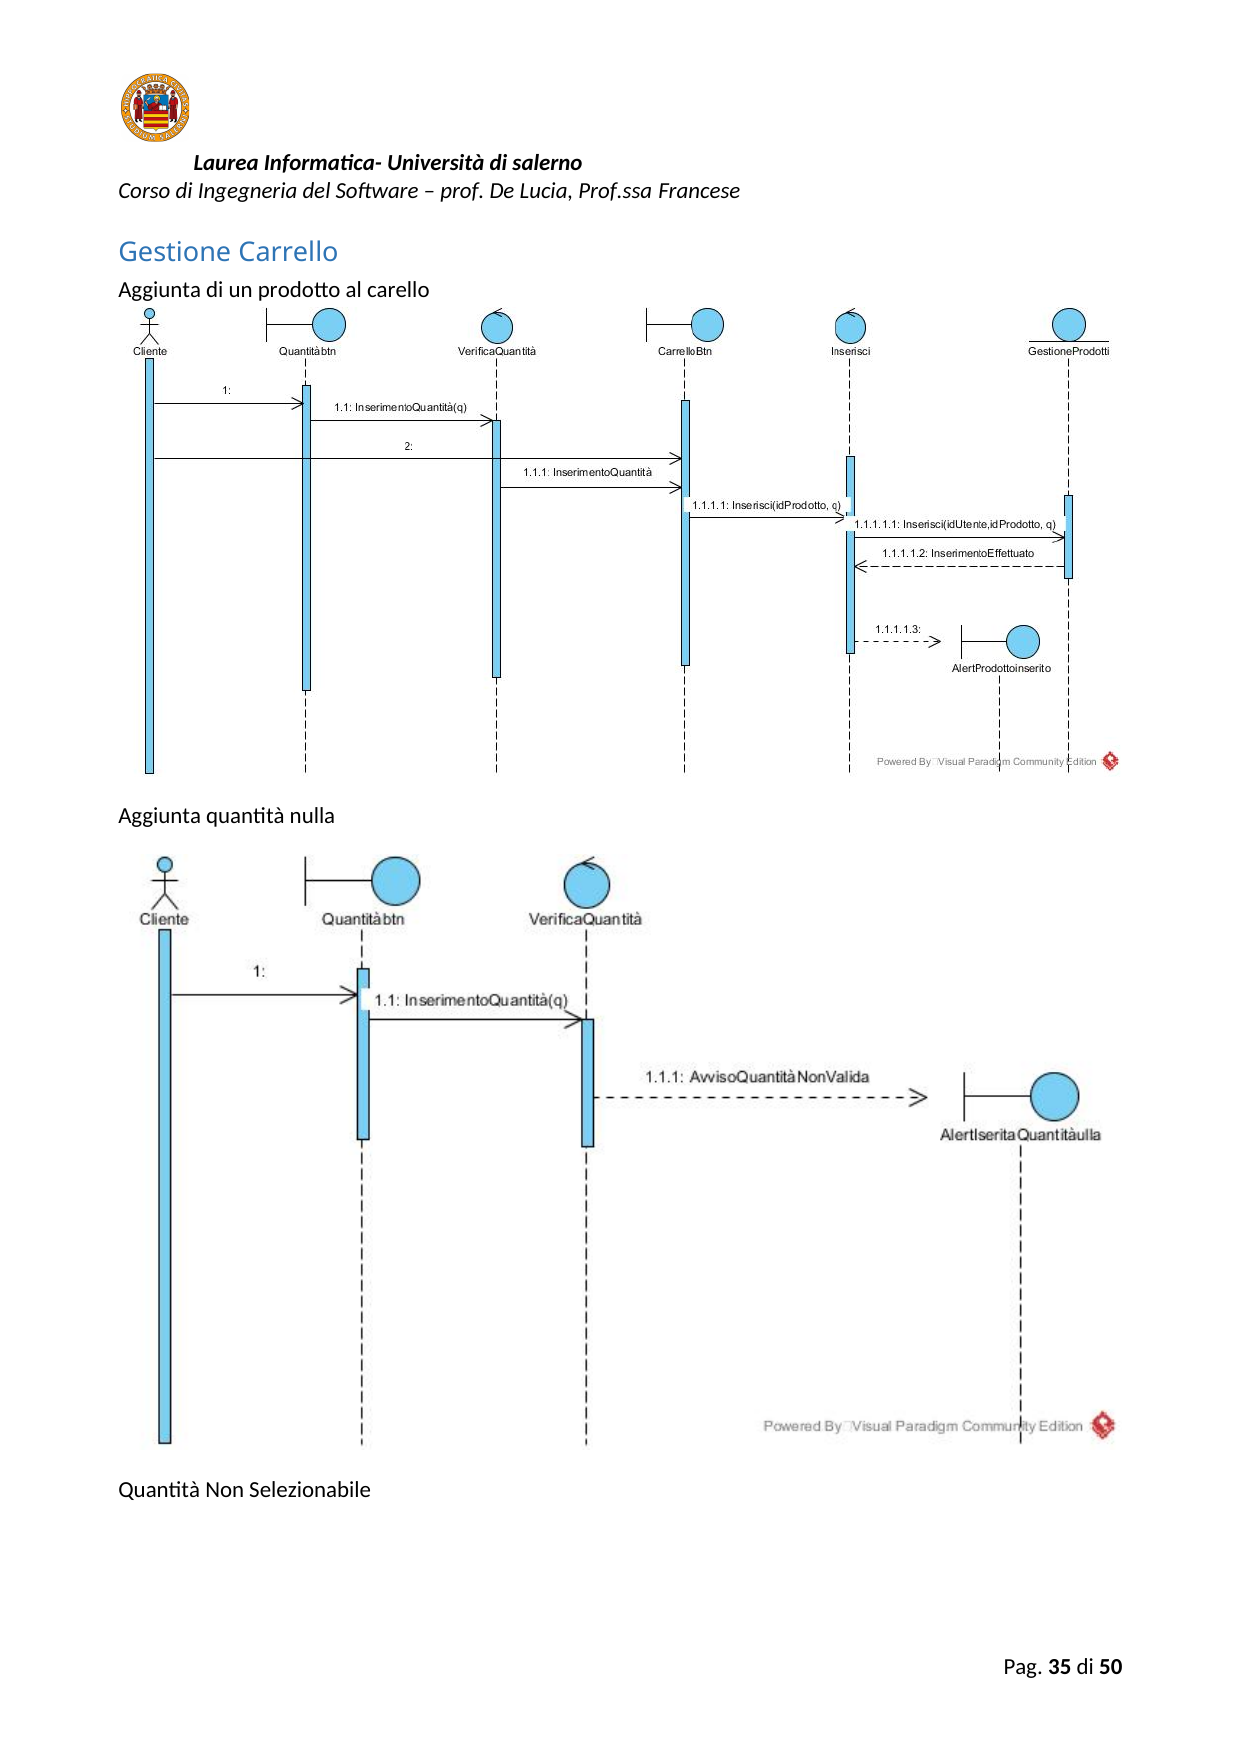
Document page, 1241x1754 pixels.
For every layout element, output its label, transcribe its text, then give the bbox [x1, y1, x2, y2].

picture [118, 854, 1123, 1450]
picture [121, 73, 190, 142]
text Aggiunta di un prodotto al carello [118, 275, 1122, 307]
text Aggiunta quantità nulla [118, 801, 1122, 829]
subtitle Gestione Carrello [118, 232, 1122, 269]
picture [118, 307, 1123, 777]
text Quantità Non Selezionabile [118, 1475, 1122, 1503]
